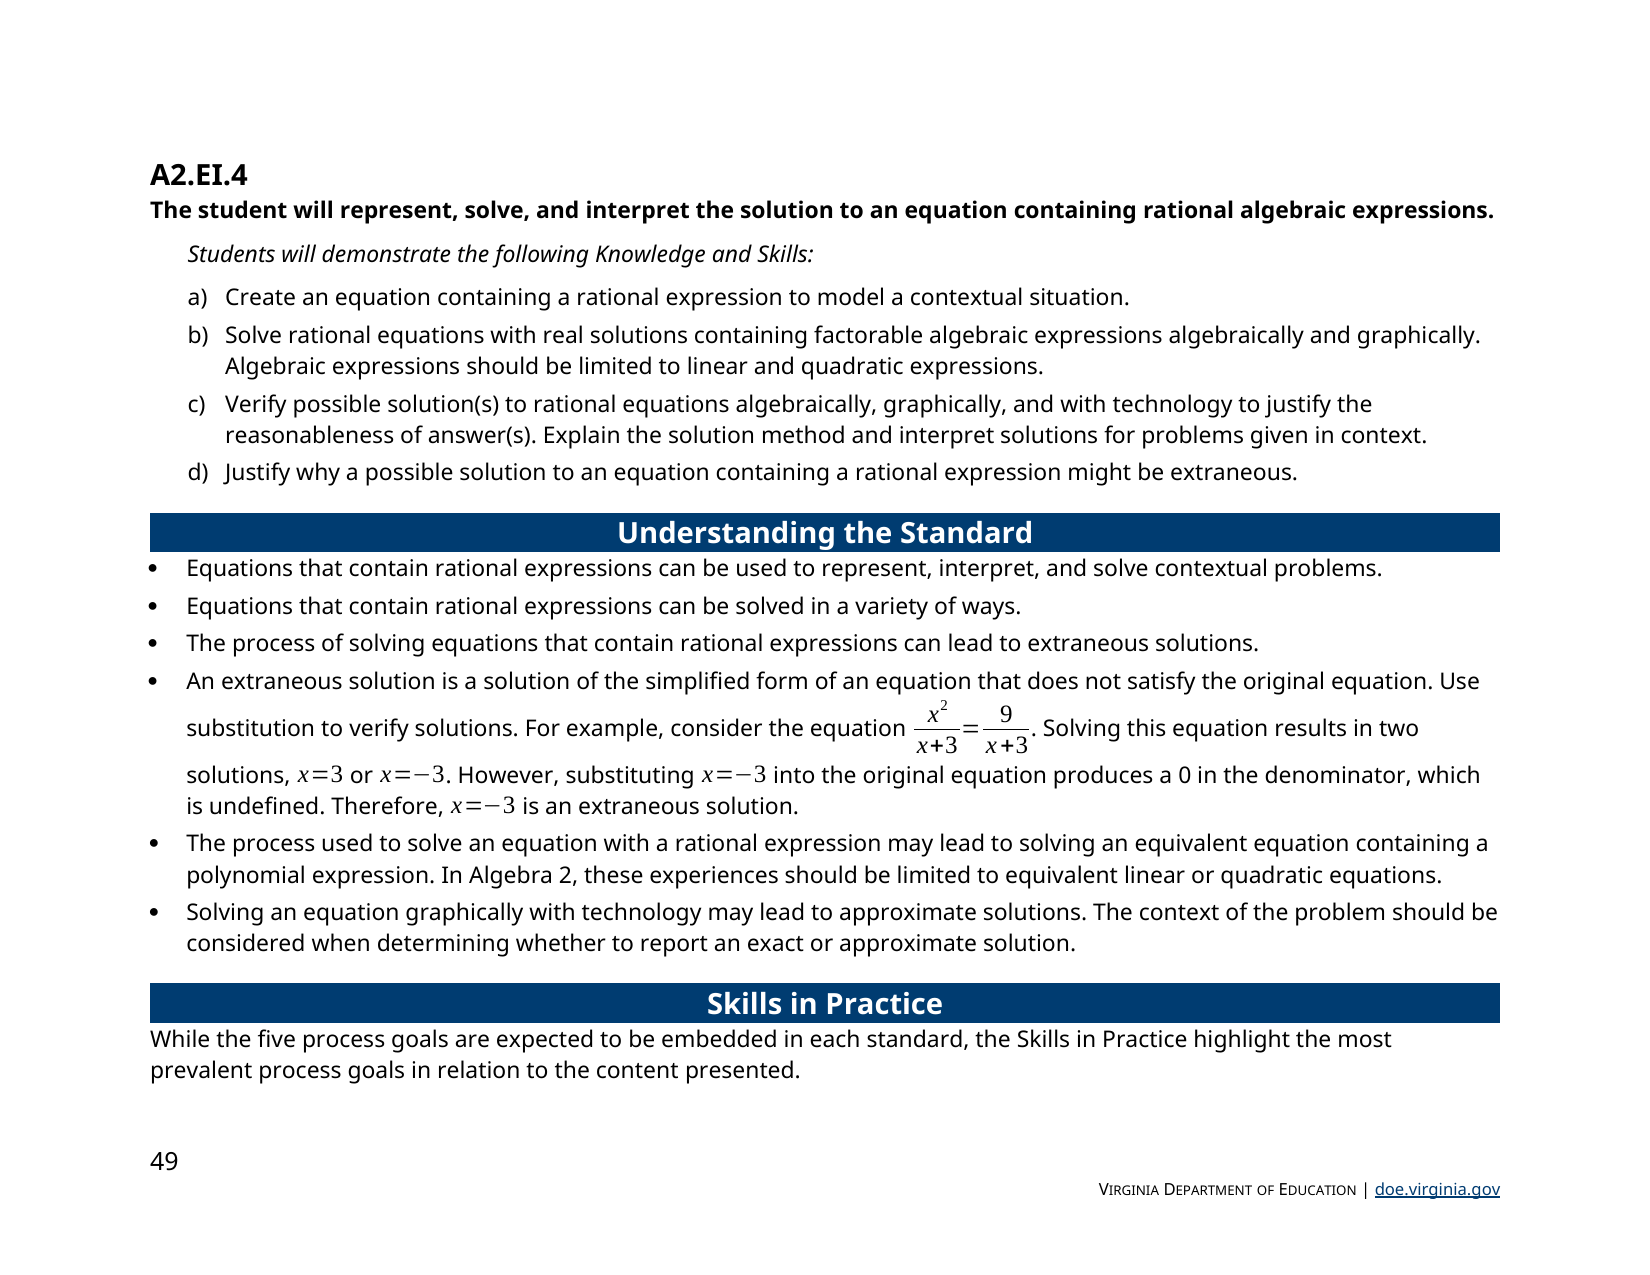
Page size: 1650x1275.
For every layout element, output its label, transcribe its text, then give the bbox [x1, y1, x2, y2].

list Solve rational equations with real solutions containing factorable algebraic expressions algebraically and graphically. Algebraic expressions should be limited to linear and quadratic expressions. [187, 319, 1500, 381]
subtitle A2.EI.4 [150, 154, 1500, 194]
list An extraneous solution is a solution of the simplified form of an equation that does not satisfy the original equation. Use substitution to verify solutions. For example, consider the equation . Solving this equation results in two solutions, or . However, substituting into the original equation produces a 0 in the denominator, which is undefined. Therefore, is an extraneous solution. [148, 665, 1500, 821]
list Verify possible solution(s) to rational equations algebraically, graphically, and with technology to justify the reasonableness of answer(s). Explain the solution method and interpret solutions for problems given in context. [187, 388, 1500, 450]
list Solving an equation graphically with technology may lead to approximate solutions. The context of the problem should be considered when determining whether to report an exact or approximate solution. [150, 896, 1500, 958]
subtitle Understanding the Standard [150, 513, 1500, 552]
text While the five process goals are expected to be embedded in each standard, the Skills in Practice highlight the most prevalent process goals in relation to the content presented. [150, 1023, 1500, 1086]
list The process of solving equations that contain rational expressions can lead to extraneous solutions. [148, 627, 1500, 658]
list The process used to solve an equation with a rational expression may lead to solving an equivalent equation containing a polynomial expression. In Algebra 2, these experiences should be limited to equivalent linear or quadratic equations. [150, 827, 1500, 890]
subtitle The student will represent, solve, and interpret the solution to an equation containing rational algebraic expressions. [150, 194, 1500, 225]
list Justify why a possible solution to an equation containing a rational expression might be extraneous. [187, 456, 1500, 488]
list Create an equation containing a rational expression to model a contextual situation. [187, 281, 1500, 313]
text Students will demonstrate the following Knowledge and Skills: [150, 238, 1500, 269]
subtitle Skills in Practice [150, 983, 1500, 1023]
list Equations that contain rational expressions can be used to represent, interpret, and solve contextual problems. [148, 552, 1500, 583]
list Equations that contain rational expressions can be solved in a variety of ways. [148, 590, 1500, 621]
